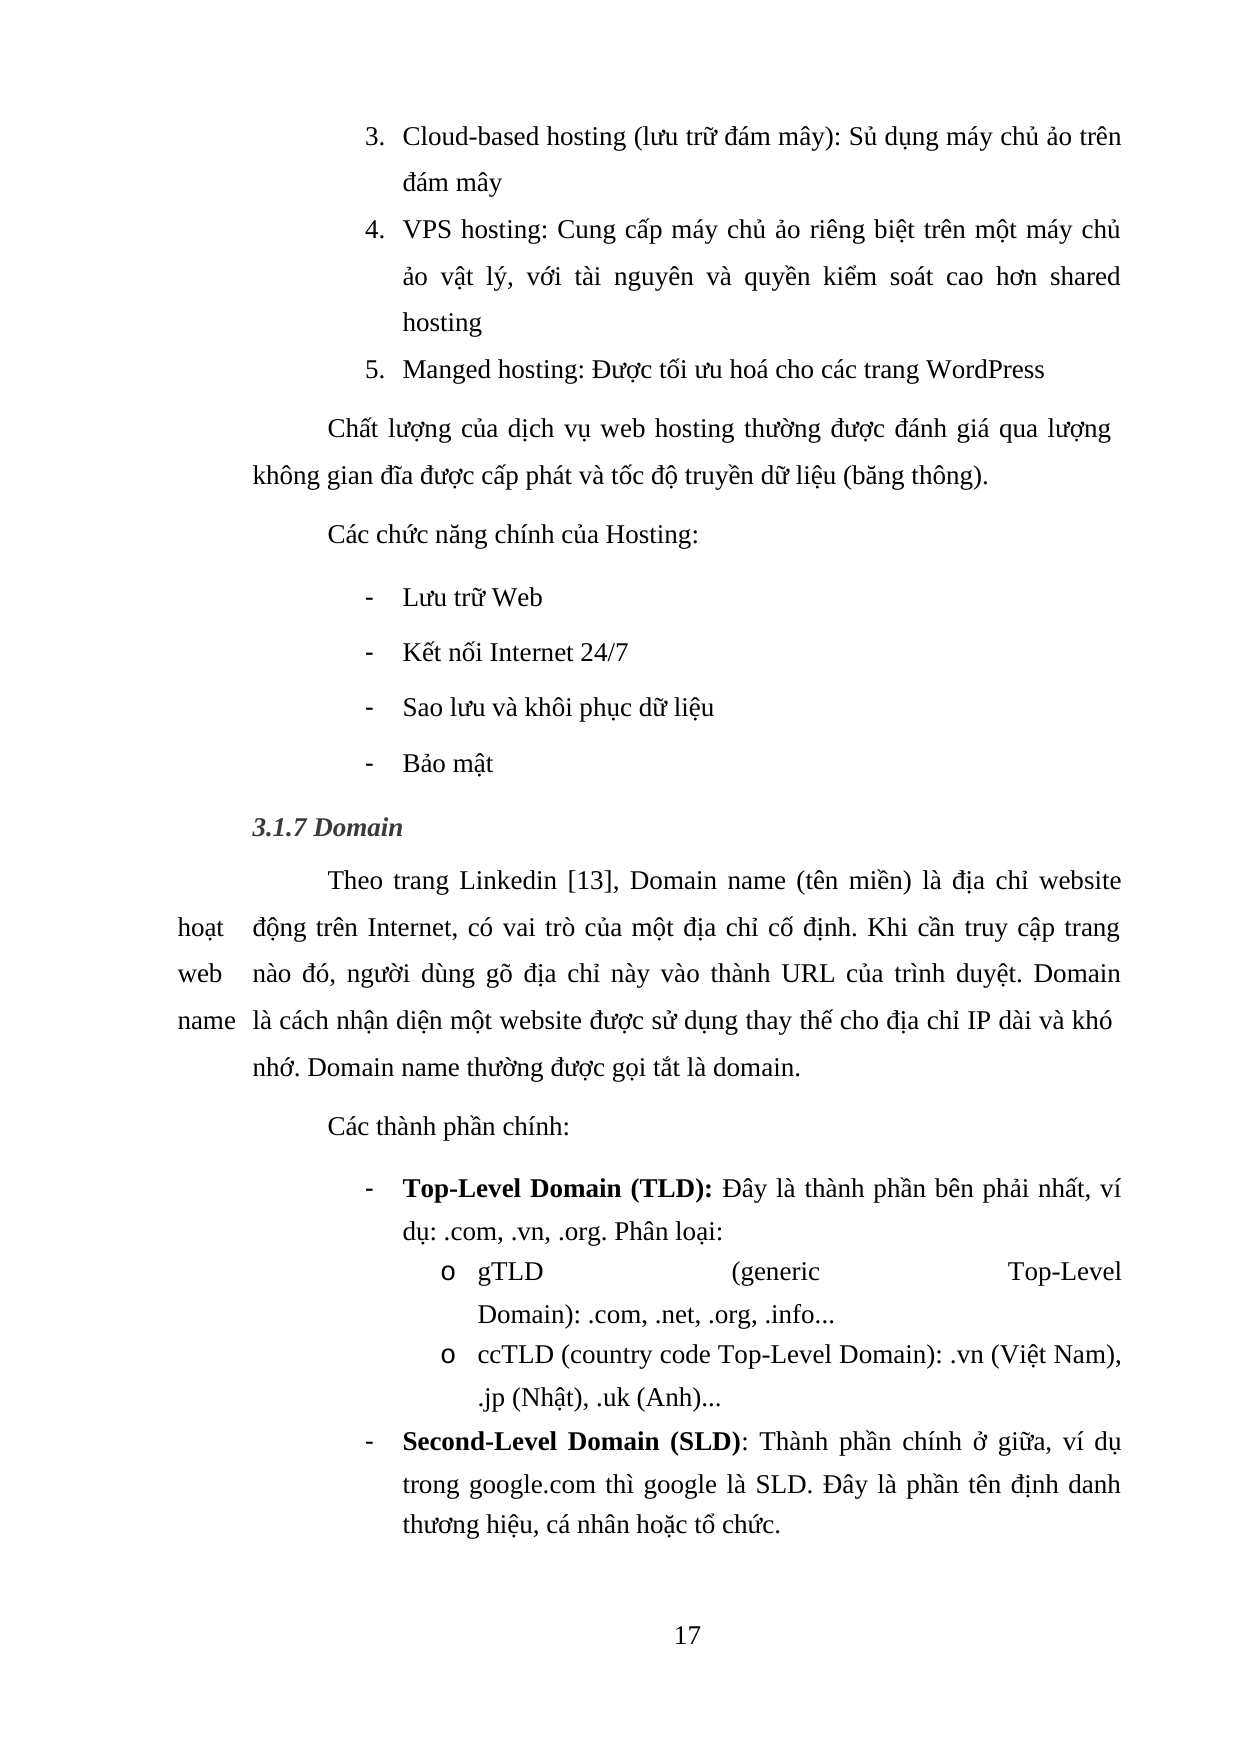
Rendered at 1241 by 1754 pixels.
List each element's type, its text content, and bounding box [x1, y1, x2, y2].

list Sao lưu và khôi phục dữ liệu [365, 688, 1122, 725]
text Các thành phần chính: [177, 1110, 1122, 1141]
list Top-Level Domain (TLD): Đây là thành phần bên phải nhất, ví dụ: .com, .vn, .org. Phân loại: [365, 1169, 1122, 1246]
list Bảo mật [365, 743, 1122, 780]
list ccTLD (country code Top-Level Domain): .vn (Việt Nam), .jp (Nhật), .uk (Anh)... [440, 1339, 1122, 1412]
list Manged hosting: Được tối ưu hoá cho các trang WordPress [365, 353, 1122, 384]
text Theo trang Linkedin, Domain name (tên miền) là địa chỉ website hoạt động trên Internet, có vai trò của một địa chỉ cố định. Khi cần truy cập trang web nào đó, người dùng gõ địa chỉ này vào thành URL của trình duyệt. Domain name là cách nhận diện một website được sử dụng thay thế cho địa chỉ IP dài và khó nhớ. Domain name thường được gọi tắt là domain. [177, 864, 1122, 1082]
list Cloud-based hosting (lưu trữ đám mây): Sủ dụng máy chủ ảo trên đám mây [365, 120, 1122, 198]
list Kết nối Internet 24/7 [365, 633, 1122, 669]
subtitle 3.1.7 Domain [177, 811, 1122, 842]
list Second-Level Domain (SLD): Thành phần chính ở giữa, ví dụ trong google.com thì google là SLD. Đây là phần tên định danh thương hiệu, cá nhân hoặc tổ chức. [365, 1422, 1122, 1539]
list gTLD (generic Top-Level Domain): .com, .net, .org, .info... [440, 1256, 1122, 1329]
list Lưu trữ Web [365, 577, 1122, 614]
text Các chức năng chính của Hosting: [177, 518, 1122, 549]
text Chất lượng của dịch vụ web hosting thường được đánh giá qua lượng không gian đĩa được cấp phát và tốc độ truyền dữ liệu (băng thông). [177, 412, 1122, 490]
list VPS hosting: Cung cấp máy chủ ảo riêng biệt trên một máy chủ ảo vật lý, với tài nguyên và quyền kiểm soát cao hơn shared hosting [365, 213, 1122, 338]
